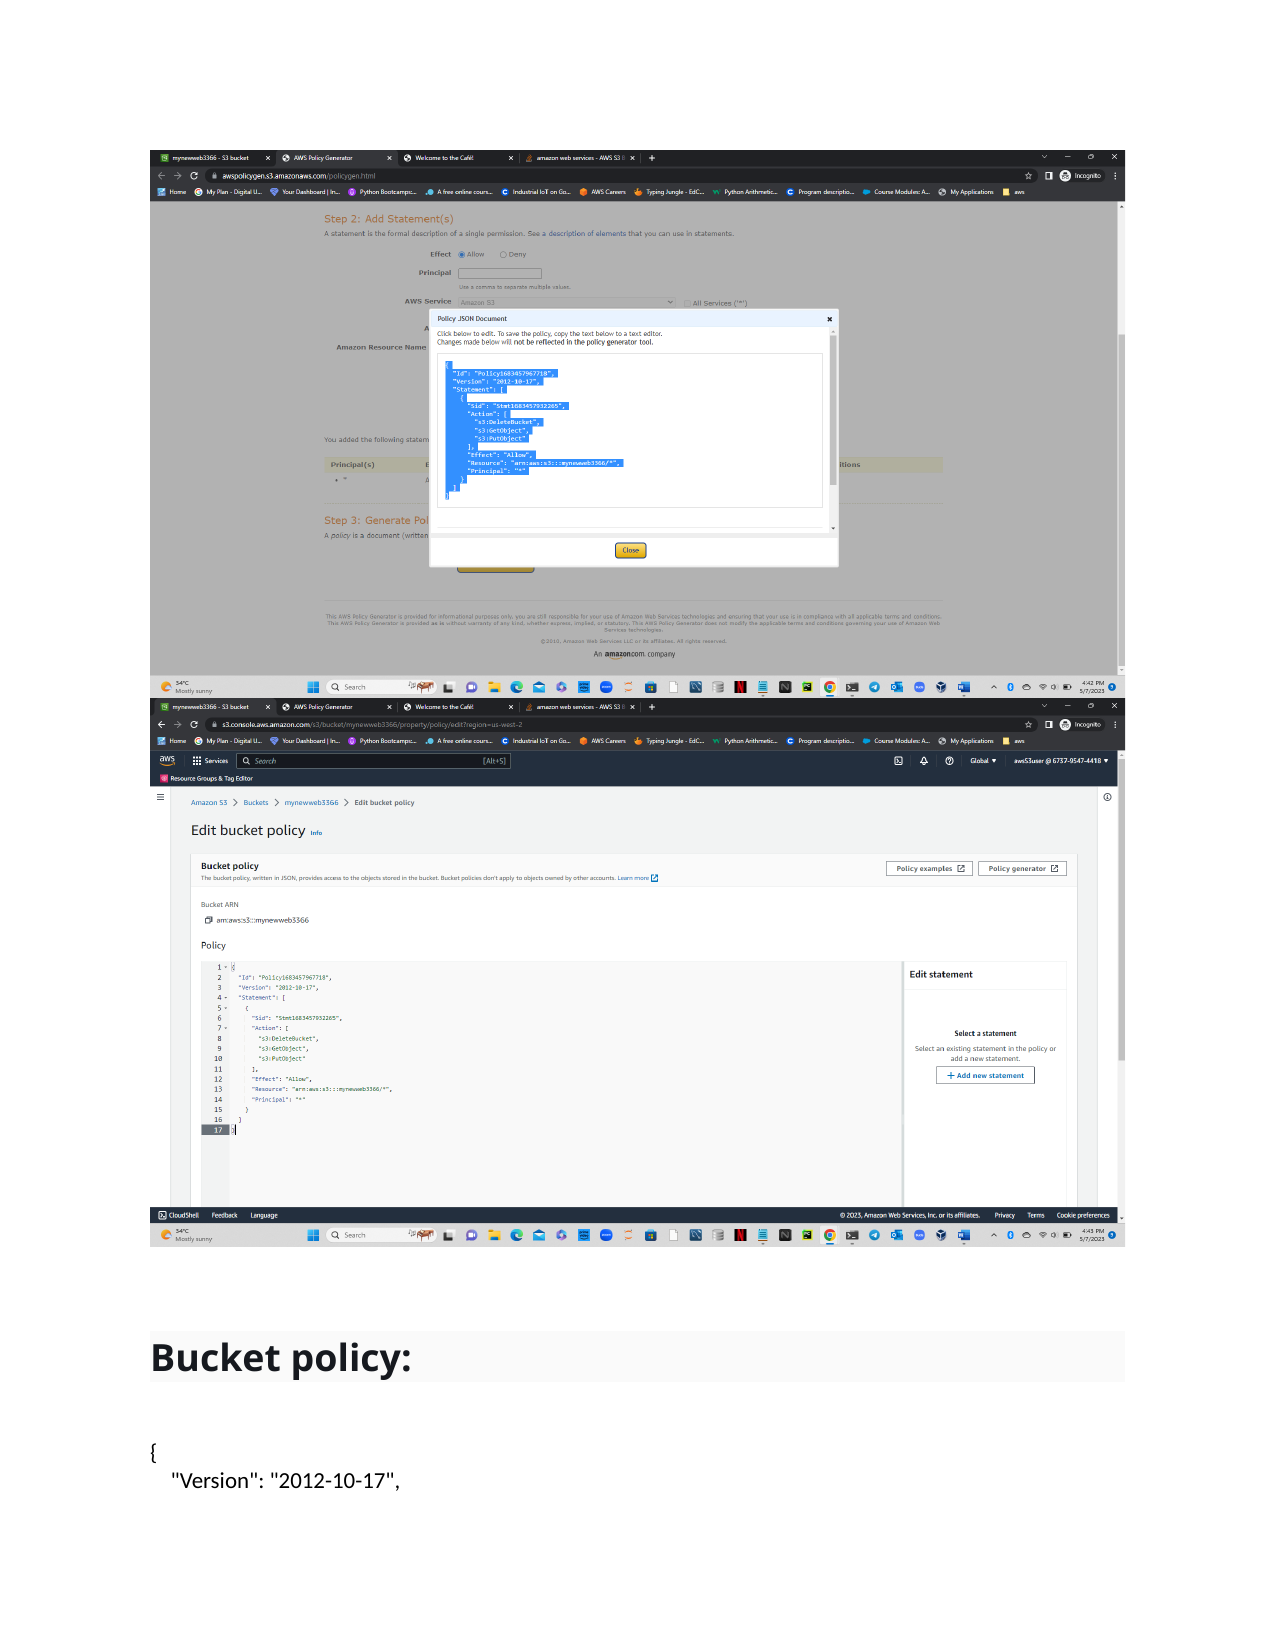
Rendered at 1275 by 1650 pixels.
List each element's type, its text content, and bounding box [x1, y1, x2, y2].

text "Version": "2012-10-17", [150, 1466, 1125, 1494]
subtitle Bucket policy: [150, 1331, 1125, 1382]
text { [150, 1438, 1125, 1466]
picture [150, 150, 1125, 1247]
